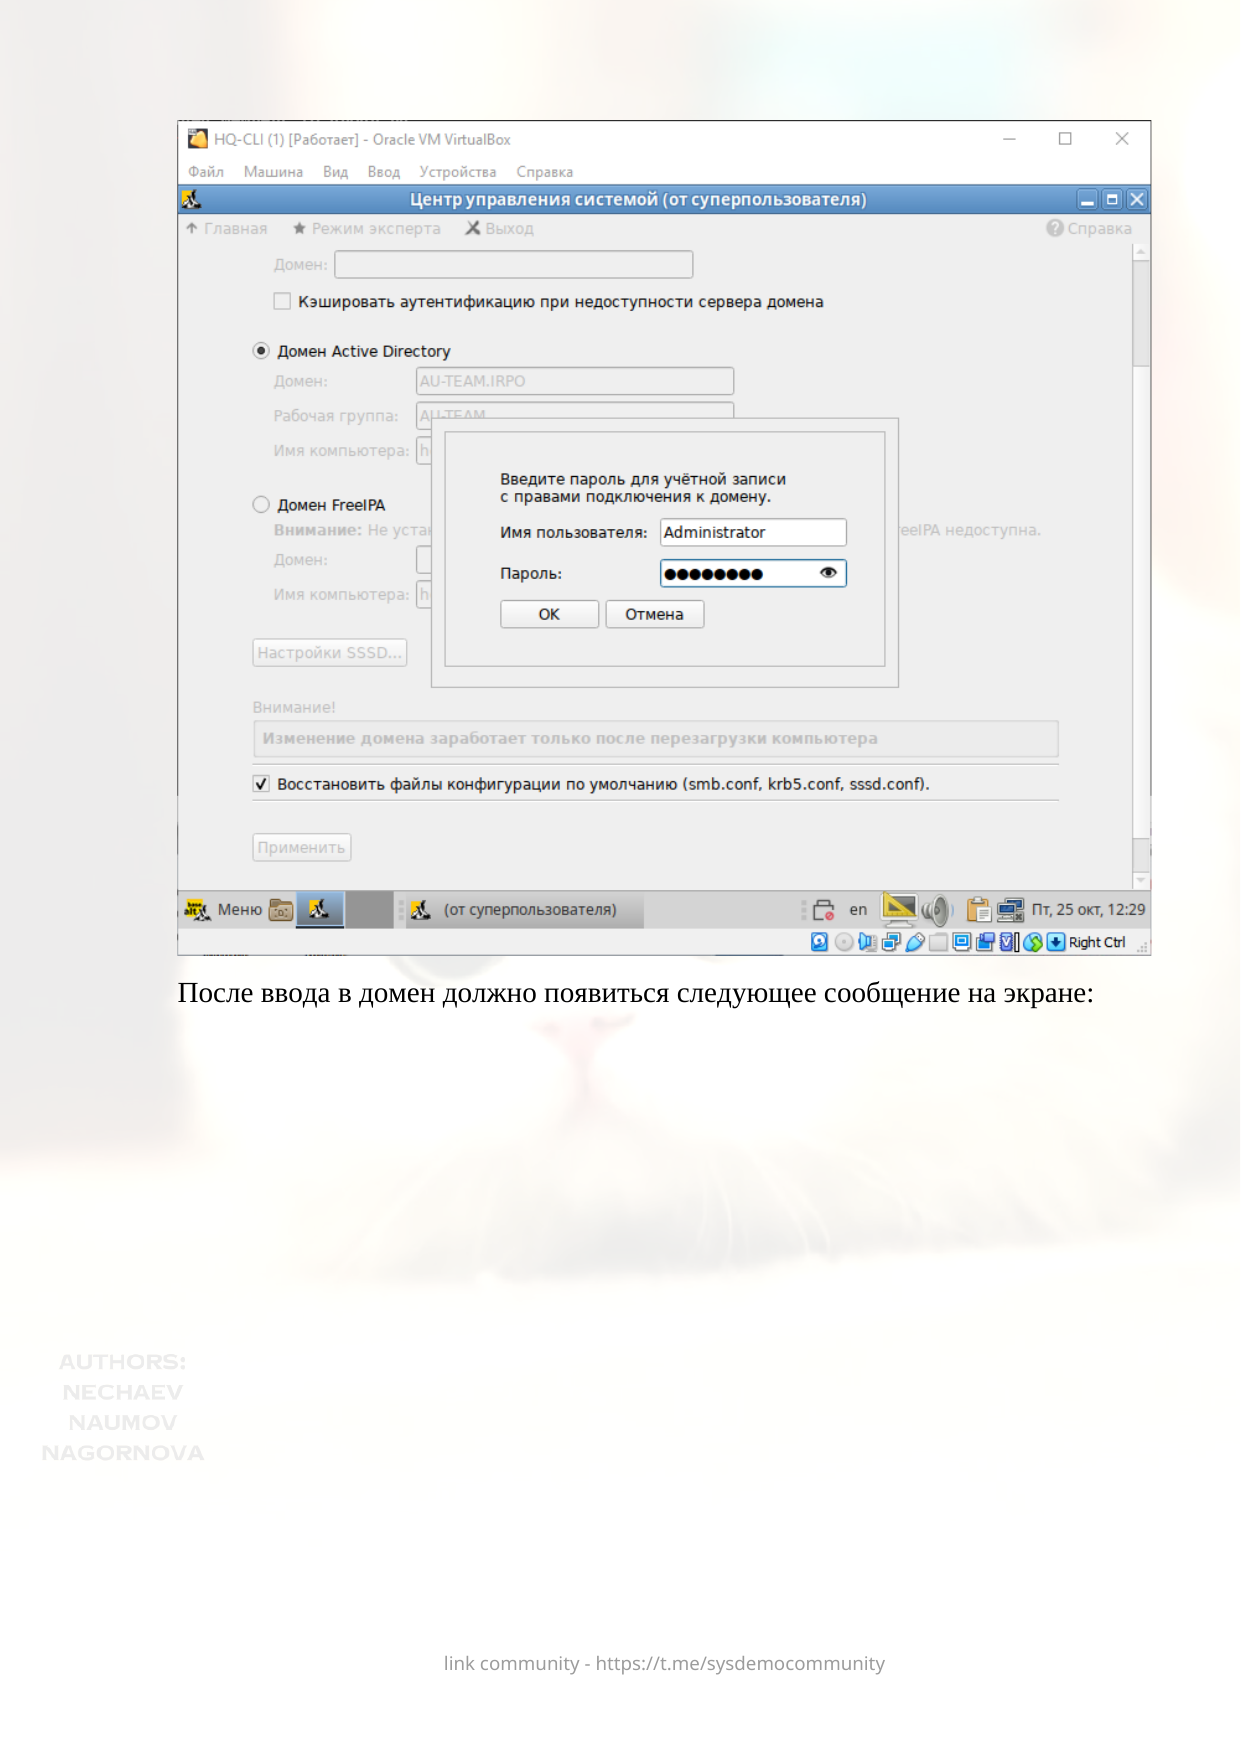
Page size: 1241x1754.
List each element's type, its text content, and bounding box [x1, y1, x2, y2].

picture [177, 120, 1152, 956]
text После ввода в домен должно появиться следующее сообщение на экране: [177, 975, 1152, 1008]
